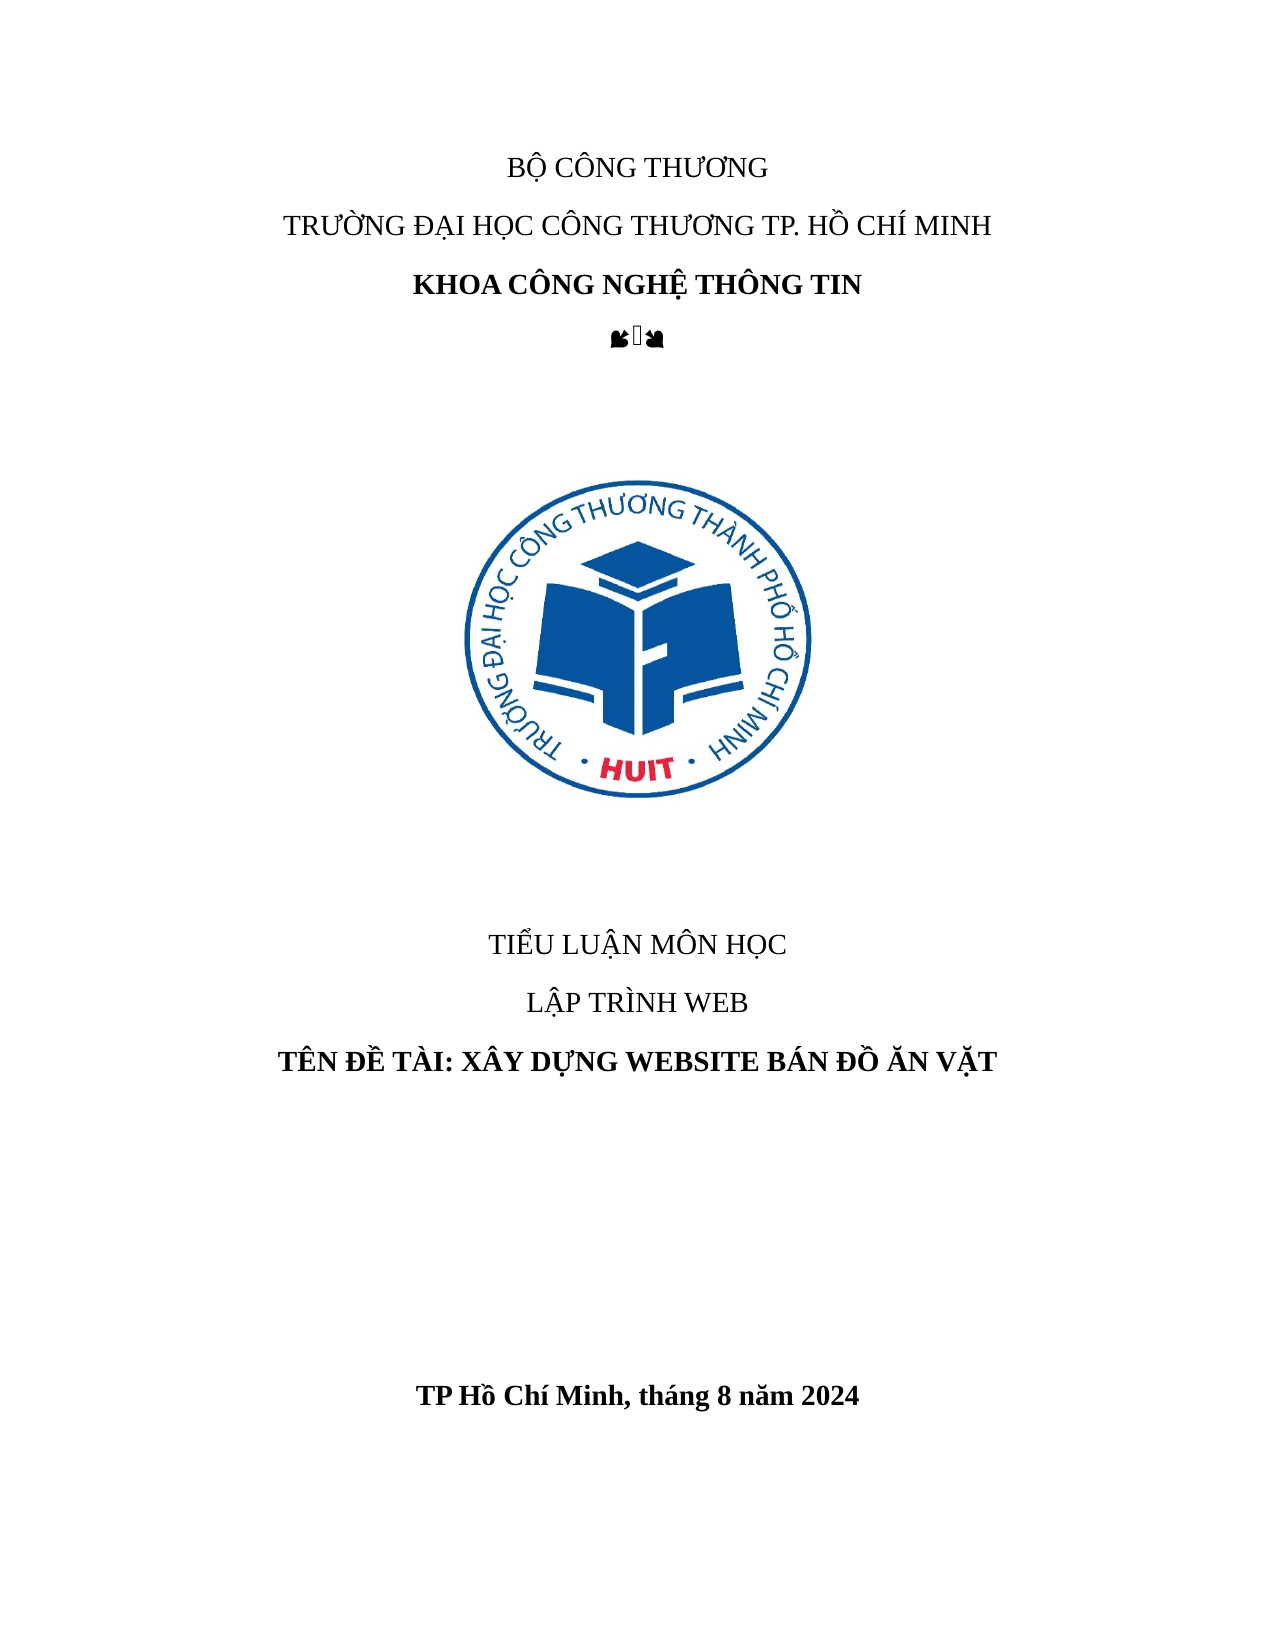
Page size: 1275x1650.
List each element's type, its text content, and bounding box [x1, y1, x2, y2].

text TÊN ĐỀ TÀI: XÂY DỰNG WEBSITE BÁN ĐỒ ĂN VẶT [150, 1044, 1125, 1078]
text TRƯỜNG ĐẠI HỌC CÔNG THƯƠNG TP. HỒ CHÍ MINH [150, 208, 1125, 242]
picture [460, 477, 815, 802]
text TIỂU LUẬN MÔN HỌC [150, 927, 1125, 961]
text TP Hồ Chí Minh, tháng 8 năm 2024 [150, 1378, 1125, 1411]
text KHOA CÔNG NGHỆ THÔNG TIN [150, 267, 1125, 301]
text BỘ CÔNG THƯƠNG [150, 150, 1125, 183]
text LẬP TRÌNH WEB [150, 986, 1125, 1019]
